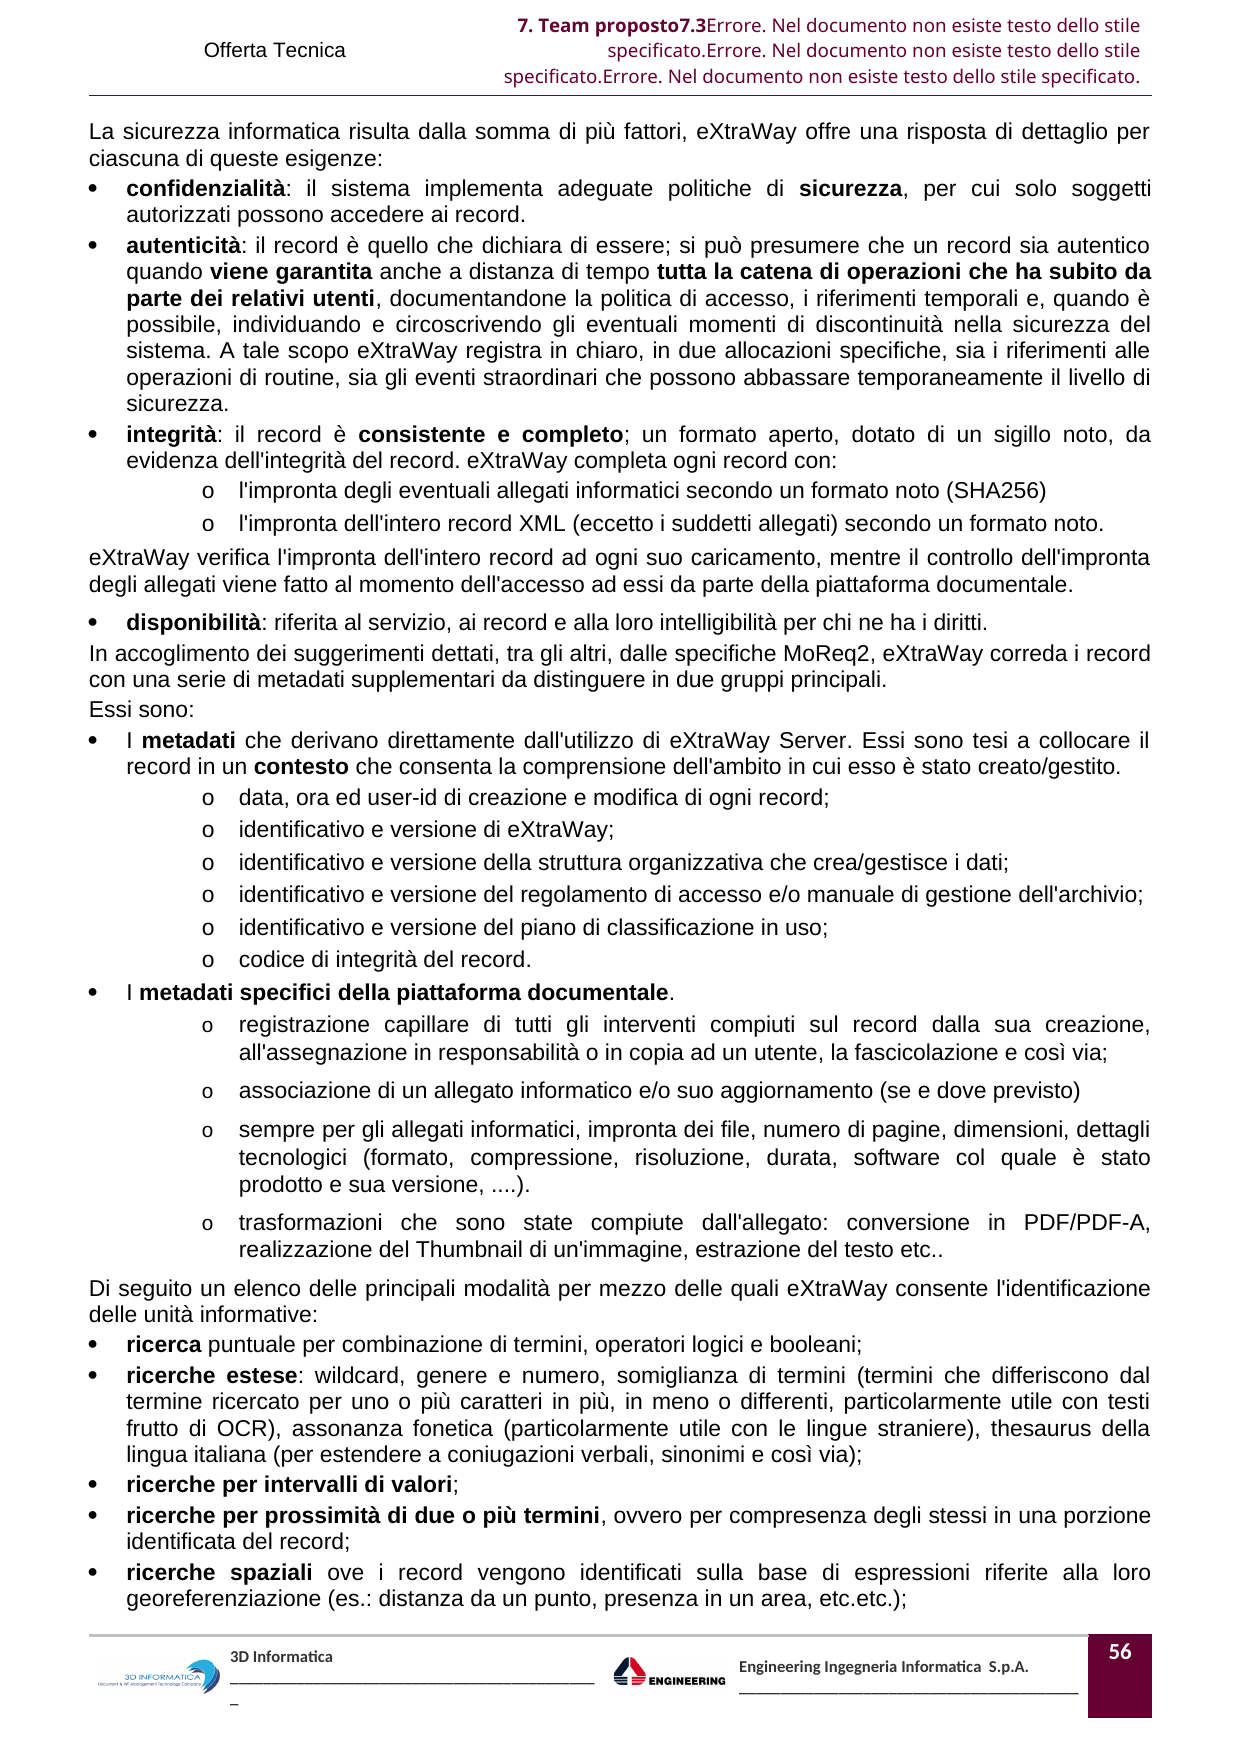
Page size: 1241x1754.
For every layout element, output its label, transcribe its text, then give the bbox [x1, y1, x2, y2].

text integrità: il record è consistente e completo; un formato aperto, dotato di un sigillo noto, da evidenza dell'integrità del record. eXtraWay completa ogni record con: [89, 421, 1152, 473]
list registrazione capillare di tutti gli interventi compiuti sul record dalla sua creazione, all'assegnazione in responsabilità o in copia ad un utente, la fascicolazione e così via; [201, 1011, 1152, 1065]
list l'impronta dell'intero record XML (eccetto i suddetti allegati) secondo un formato noto. [201, 510, 1152, 538]
list codice di integrità del record. [201, 946, 1152, 975]
list identificativo e versione di eXtraWay; [201, 816, 1152, 845]
list l'impronta degli eventuali allegati informatici secondo un formato noto (SHA256) [201, 477, 1152, 506]
list identificativo e versione del piano di classificazione in uso; [201, 914, 1152, 942]
list identificativo e versione della struttura organizzativa che crea/gestisce i dati; [201, 849, 1152, 877]
text ricerche per intervalli di valori; [89, 1471, 1152, 1498]
picture [96, 1658, 223, 1695]
list identificativo e versione del regolamento di accesso e/o manuale di gestione dell'archivio; [201, 881, 1152, 910]
list trasformazioni che sono state compiute dall'allegato: conversione in PDF/PDF-A, realizzazione del Thumbnail di un'immagine, estrazione del testo etc.. [201, 1209, 1152, 1263]
text autenticità: il record è quello che dichiara di essere; si può presumere che un record sia autentico quando viene garantita anche a distanza di tempo tutta la catena di operazioni che ha subito da parte dei relativi utenti, documentandone la politica di accesso, i riferimenti temporali e, quando è possibile, individuando e circoscrivendo gli eventuali momenti di discontinuità nella sicurezza del sistema. A tale scopo eXtraWay registra in chiaro, in due allocazioni specifiche, sia i riferimenti alle operazioni di routine, sia gli eventi straordinari che possono abbassare temporaneamente il livello di sicurezza. [89, 232, 1152, 416]
list data, ora ed user-id di creazione e modifica di ogni record; [201, 784, 1152, 812]
text In accoglimento dei suggerimenti dettati, tra gli altri, dalle specifiche MoReq2, eXtraWay correda i record con una serie di metadati supplementari da distinguere in due gruppi principali. [89, 639, 1152, 692]
text Di seguito un elenco delle principali modalità per mezzo delle quali eXtraWay consente l'identificazione delle unità informative: [89, 1274, 1152, 1327]
list sempre per gli allegati informatici, impronta dei file, numero di pagine, dimensioni, dettagli tecnologici (formato, compressione, risoluzione, durata, software col quale è stato prodotto e sua versione, ....). [201, 1116, 1152, 1197]
text ricerche estese: wildcard, genere e numero, somiglianza di termini (termini che differiscono dal termine ricercato per uno o più caratteri in più, in meno o differenti, particolarmente utile con testi frutto di OCR), assonanza fonetica (particolarmente utile con le lingue straniere), thesaurus della lingua italiana (per estendere a coniugazioni verbali, sinonimi e così via); [89, 1362, 1152, 1467]
picture [613, 1657, 726, 1696]
text I metadati specifici della piattaforma documentale. [89, 979, 1152, 1005]
text disponibilità: riferita al servizio, ai record e alla loro intelligibilità per chi ne ha i diritti. [89, 609, 1152, 635]
text confidenzialità: il sistema implementa adeguate politiche di sicurezza, per cui solo soggetti autorizzati possono accedere ai record. [89, 175, 1152, 228]
list associazione di un allegato informatico e/o suo aggiornamento (se e dove previsto) [201, 1077, 1152, 1105]
text ricerca puntuale per combinazione di termini, operatori logici e booleani; [89, 1331, 1152, 1358]
text ricerche per prossimità di due o più termini, ovvero per compresenza degli stessi in una porzione identificata del record; [89, 1502, 1152, 1555]
text ricerche spaziali ove i record vengono identificati sulla base di espressioni riferite alla loro georeferenziazione (es.: distanza da un punto, presenza in un area, etc.etc.); [89, 1559, 1152, 1612]
text eXtraWay verifica l'impronta dell'intero record ad ogni suo caricamento, mentre il controllo dell'impronta degli allegati viene fatto al momento dell'accesso ad essi da parte della piattaforma documentale. [89, 544, 1152, 597]
text La sicurezza informatica risulta dalla somma di più fattori, eXtraWay offre una risposta di dettaglio per ciascuna di queste esigenze: [89, 118, 1152, 171]
text I metadati che derivano direttamente dall'utilizzo di eXtraWay Server. Essi sono tesi a collocare il record in un contesto che consenta la comprensione dell'ambito in cui esso è stato creato/gestito. [89, 727, 1152, 780]
text Essi sono: [89, 696, 1152, 723]
